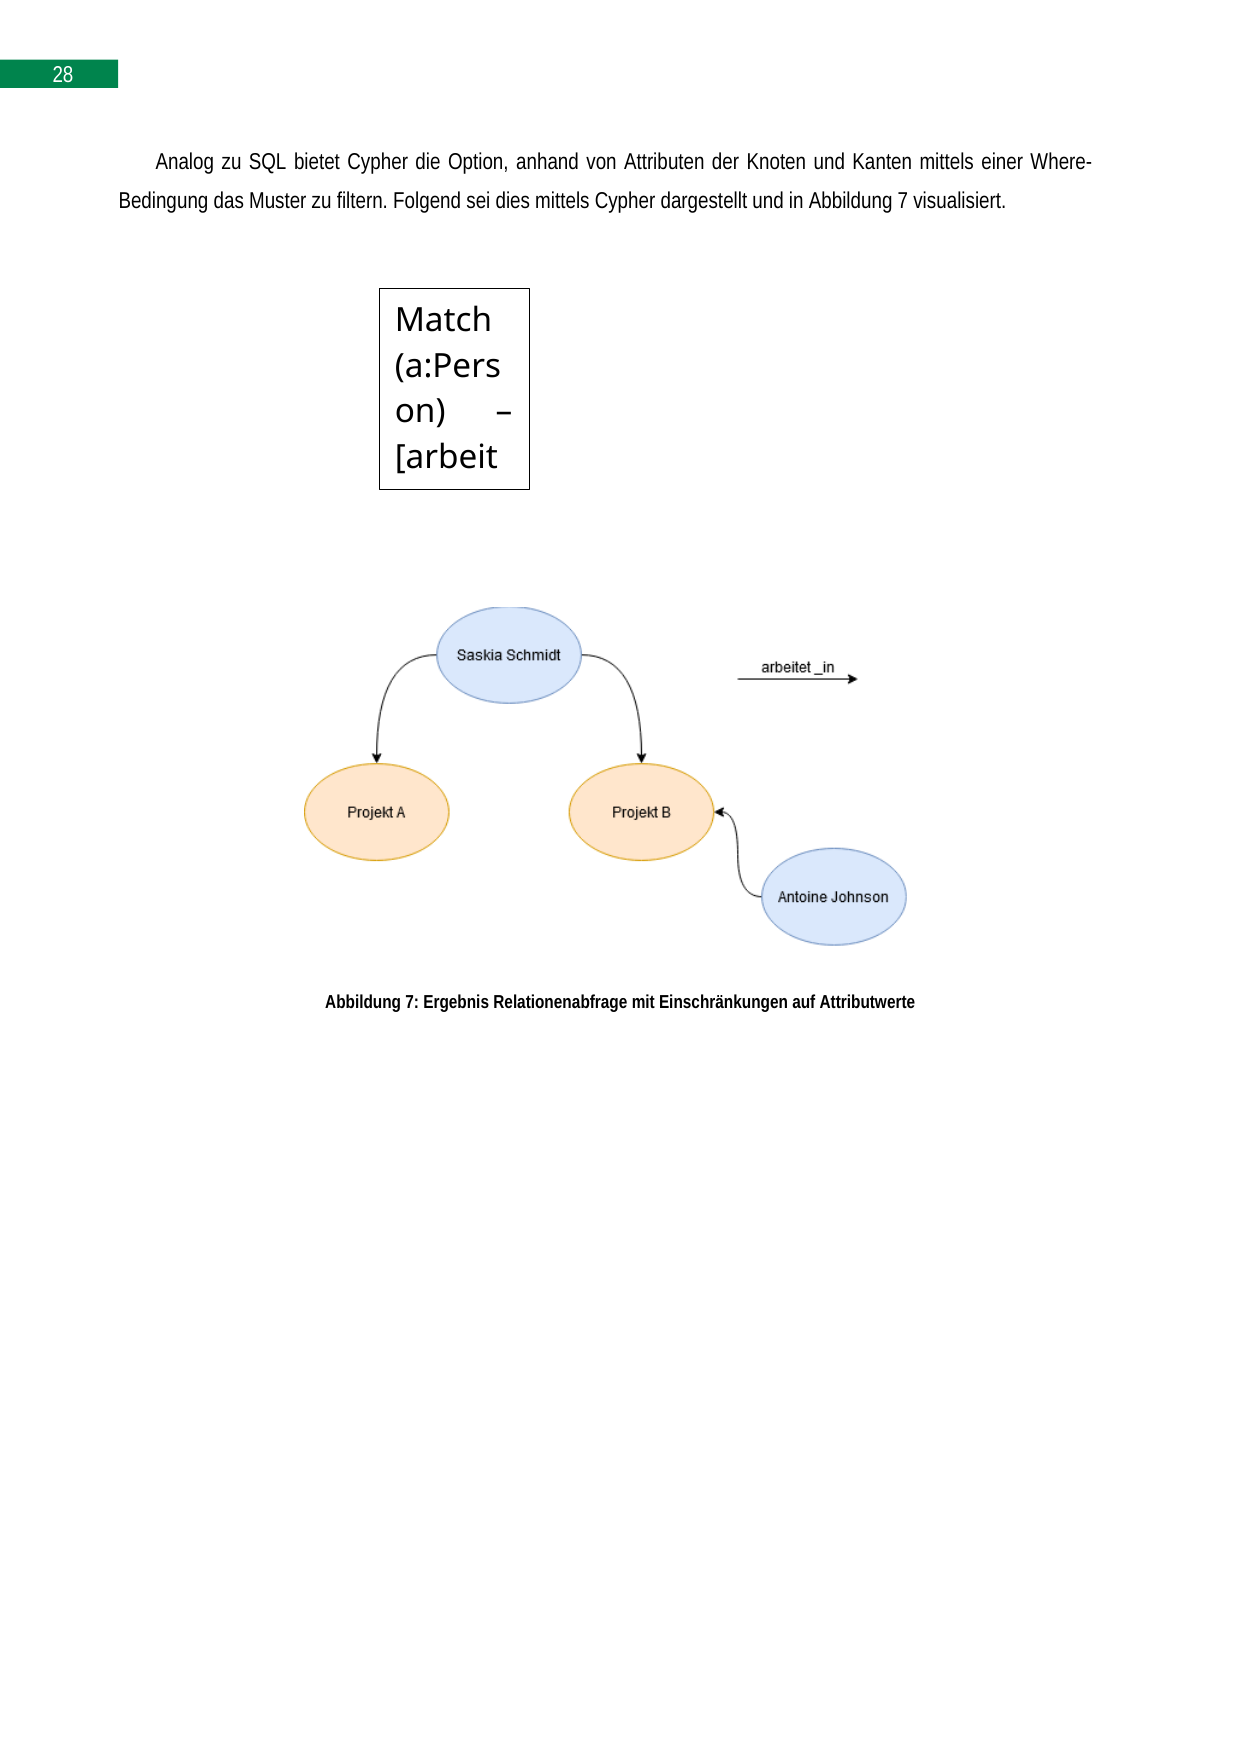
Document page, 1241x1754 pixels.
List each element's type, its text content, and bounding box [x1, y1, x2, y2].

picture [304, 607, 907, 947]
text Analog zu SQL bietet Cypher die Option, anhand von Attributen der Knoten und Kanten mittels einer Where-Bedingung das Muster zu filtern. Folgend sei dies mittels Cypher dargestellt und in Abbildung 7 visualisiert. [118, 148, 1092, 213]
